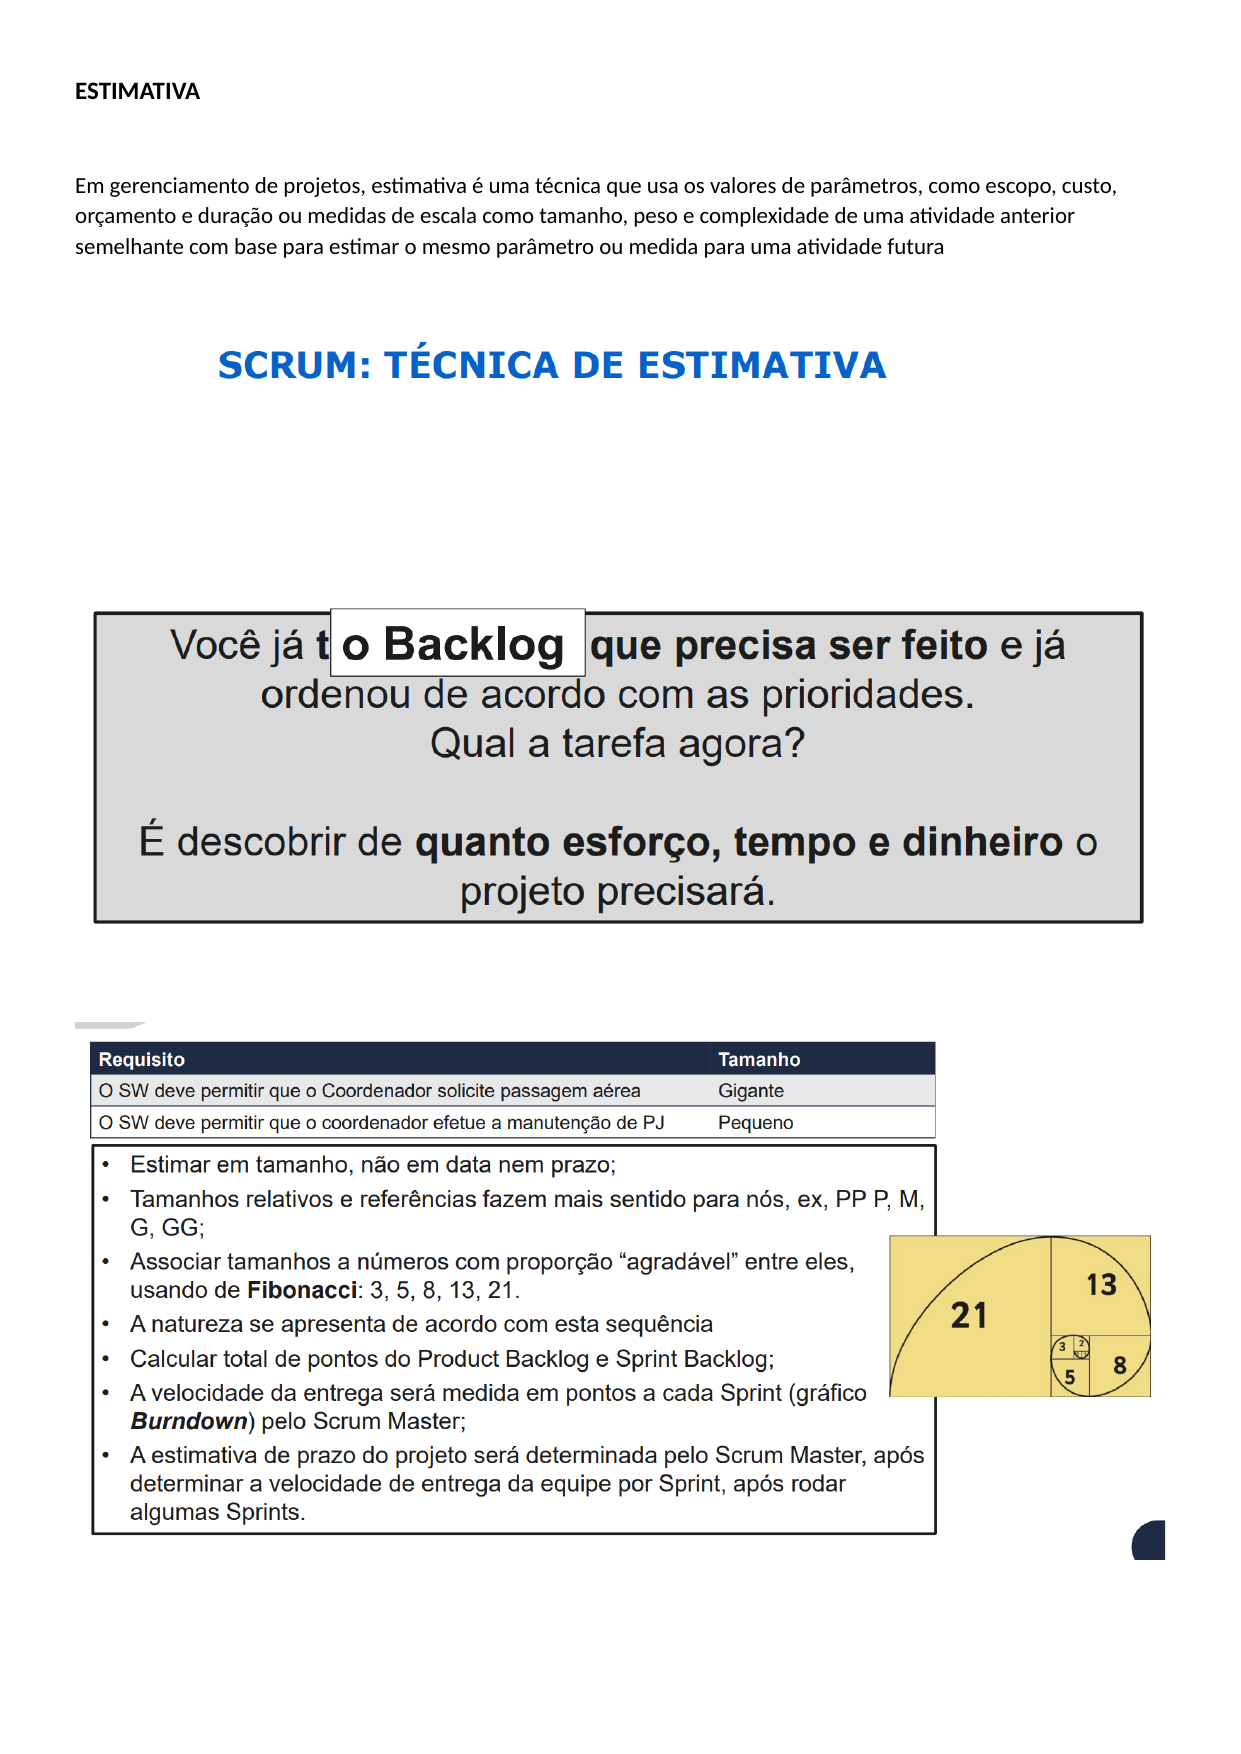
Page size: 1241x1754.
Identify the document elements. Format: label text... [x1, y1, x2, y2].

picture [75, 1022, 1166, 1560]
text ESTIMATIVA [75, 75, 1165, 106]
picture [75, 325, 1166, 957]
text Em gerenciamento de projetos, estimativa é uma técnica que usa os valores de parâmetros, como escopo, custo, orçamento e duração ou medidas de escala como tamanho, peso e complexidade de uma atividade anterior semelhante com base para estimar o mesmo parâmetro ou medida para uma atividade futura [75, 171, 1165, 260]
